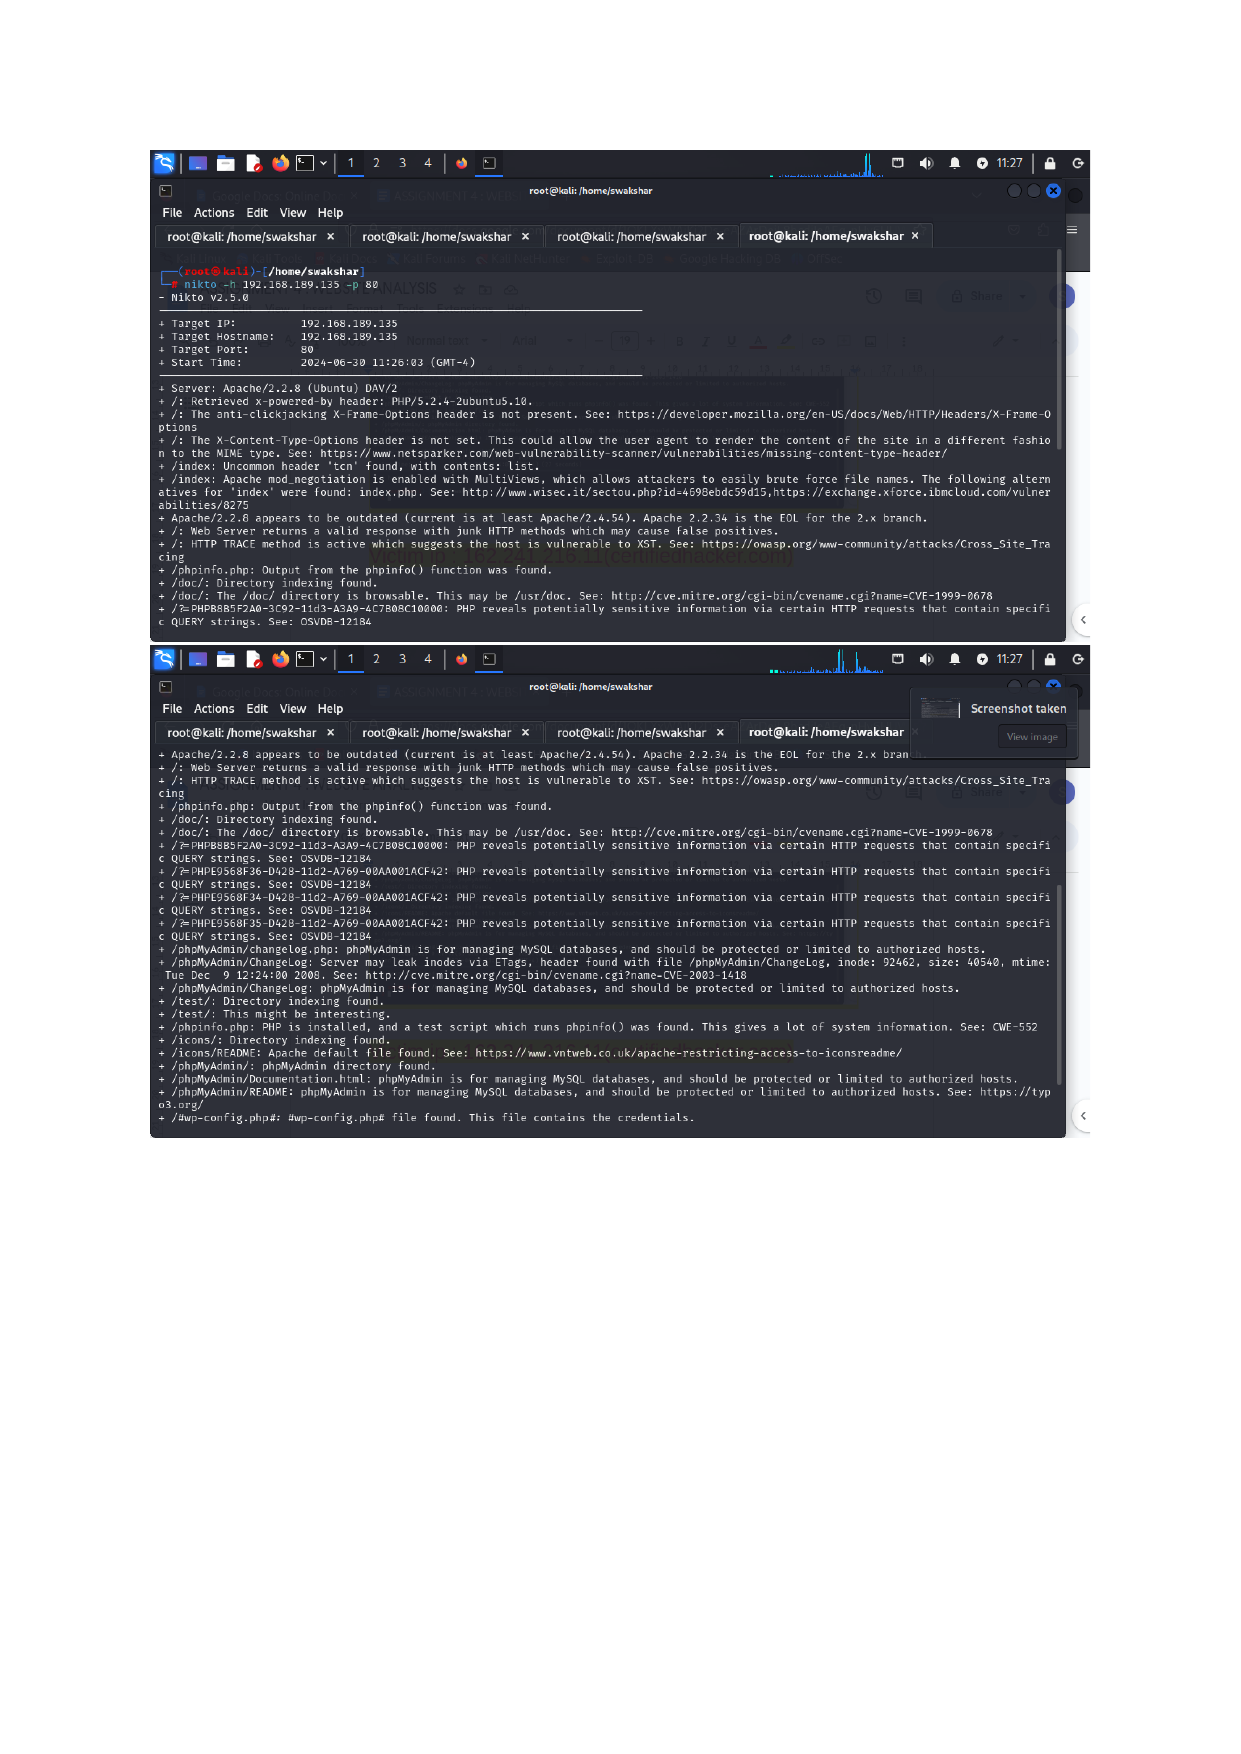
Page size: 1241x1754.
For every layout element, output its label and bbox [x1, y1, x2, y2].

picture [150, 645, 1091, 1138]
picture [150, 150, 1091, 642]
